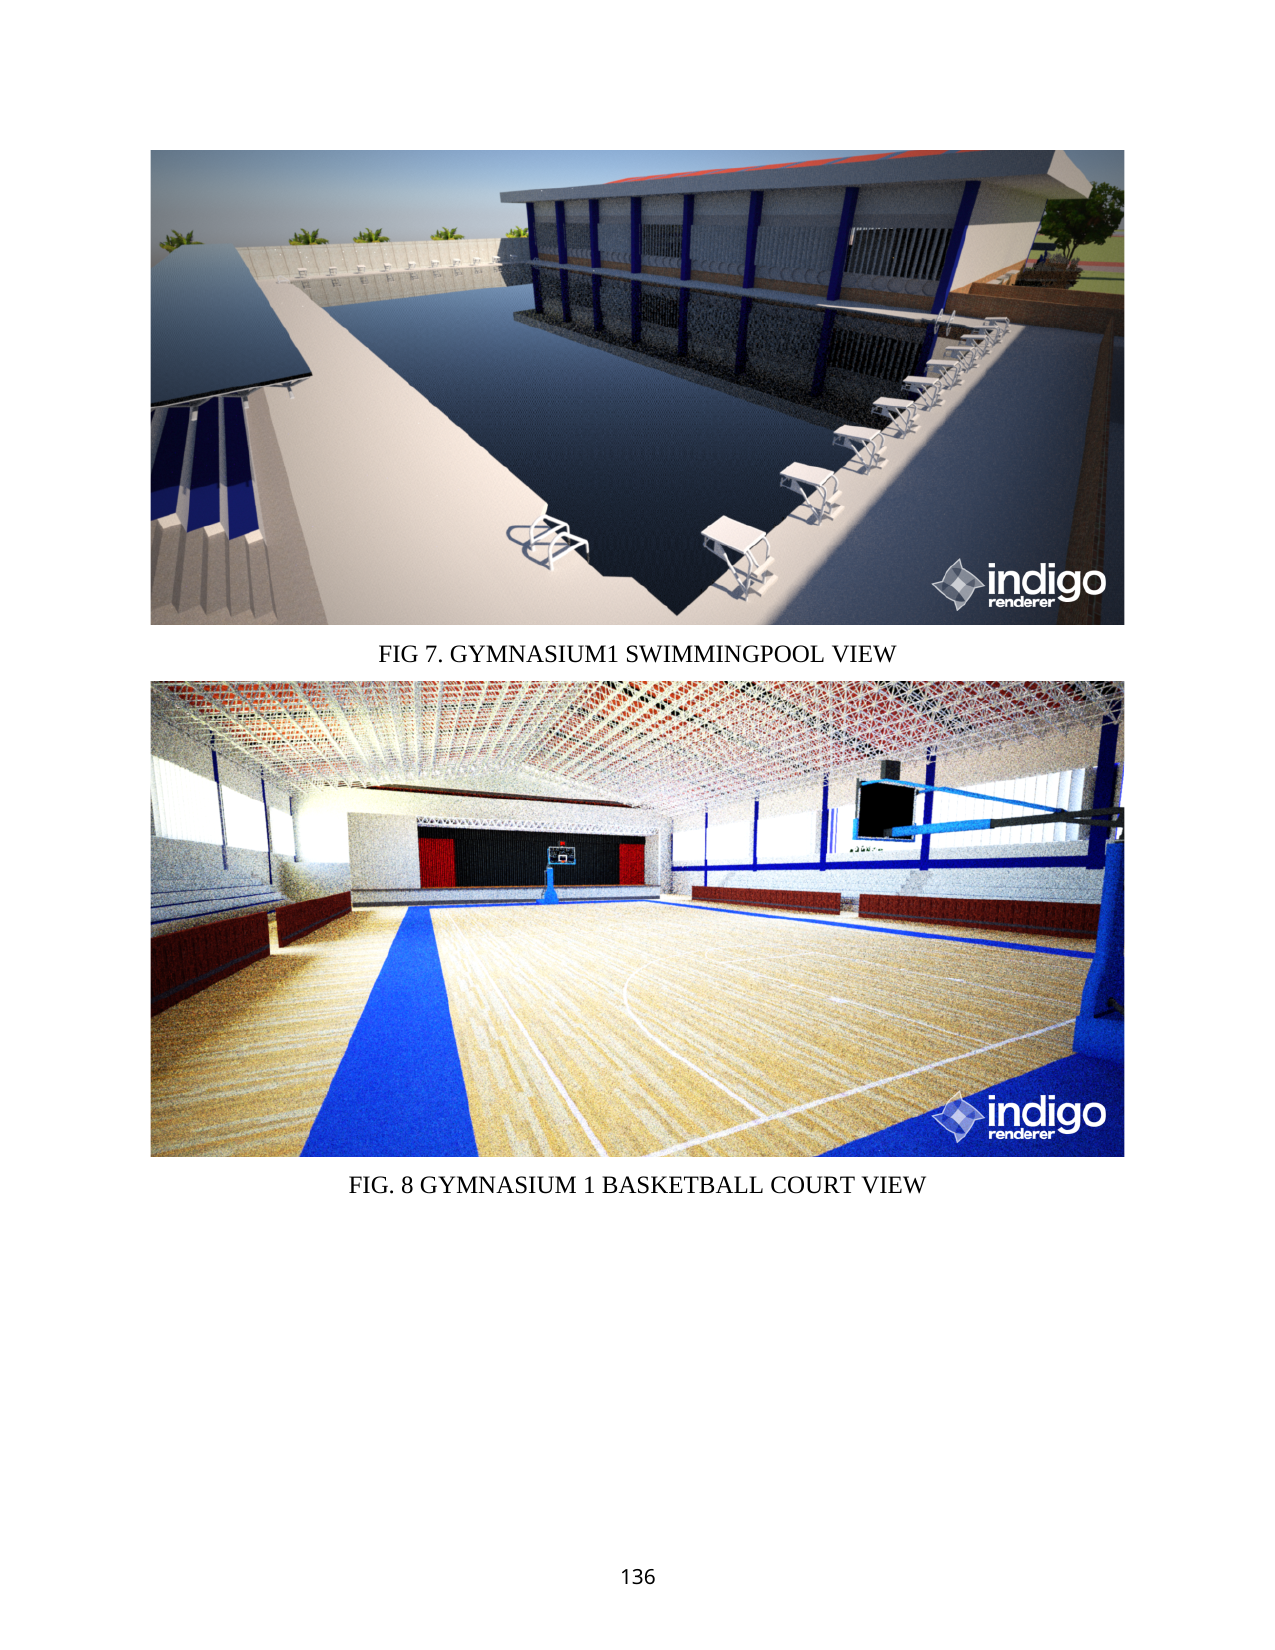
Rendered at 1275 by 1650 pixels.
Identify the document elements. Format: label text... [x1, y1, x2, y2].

text FIG 7. GYMNASIUM1 SWIMMINGPOOL VIEW [150, 639, 1125, 667]
picture [150, 150, 1125, 625]
picture [150, 681, 1125, 1157]
text FIG. 8 GYMNASIUM 1 BASKETBALL COURT VIEW [150, 1171, 1125, 1199]
